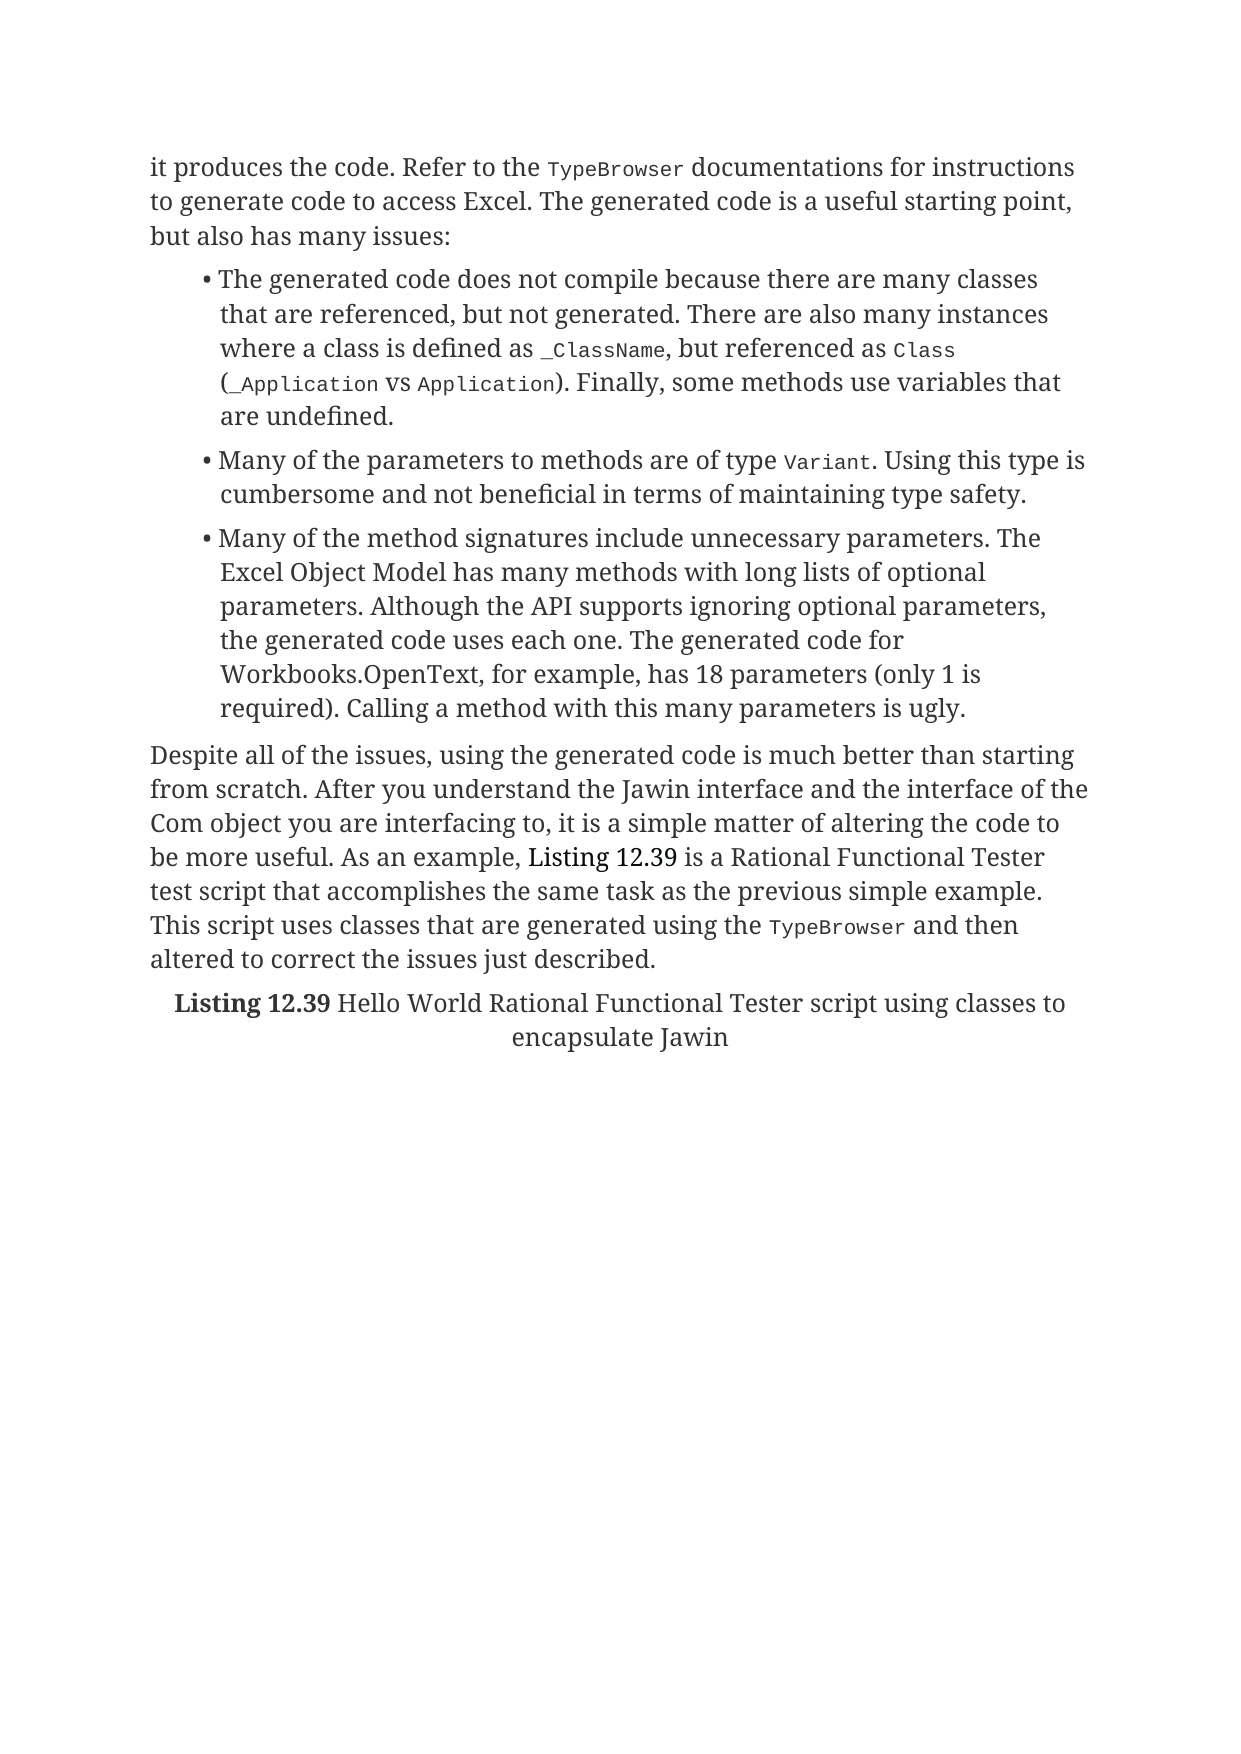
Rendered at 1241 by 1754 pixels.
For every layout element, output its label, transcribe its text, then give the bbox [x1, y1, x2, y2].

text • The generated code does not compile because there are many classes that are referenced, but not generated. There are also many instances where a class is defined as _ClassName, but referenced as Class (_Application vs Application). Finally, some methods use variables that are undefined. [202, 262, 1090, 432]
text • Many of the method signatures include unnecessary parameters. The Excel Object Model has many methods with long lists of optional parameters. Although the API supports ignoring optional parameters, the generated code uses each one. The generated code for Workbooks.OpenText, for example, has 18 parameters (only 1 is required). Calling a method with this many parameters is ugly. [202, 521, 1090, 725]
text Despite all of the issues, using the generated code is much better than starting from scratch. After you understand the Jawin interface and the interface of the Com object you are interfacing to, it is a simple matter of altering the code to be more useful. As an example, Listing 12.39 is a Rational Functional Tester test script that accomplishes the same task as the previous simple example. This script uses classes that are generated using the TypeBrowser and then altered to correct the issues just described. [150, 737, 1090, 976]
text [150, 150, 1090, 252]
text • Many of the parameters to methods are of type Variant. Using this type is cumbersome and not beneficial in terms of maintaining type safety. [202, 442, 1090, 511]
text Listing 12.39 Hello World Rational Functional Tester script using classes to encapsulate Jawin [150, 986, 1090, 1054]
